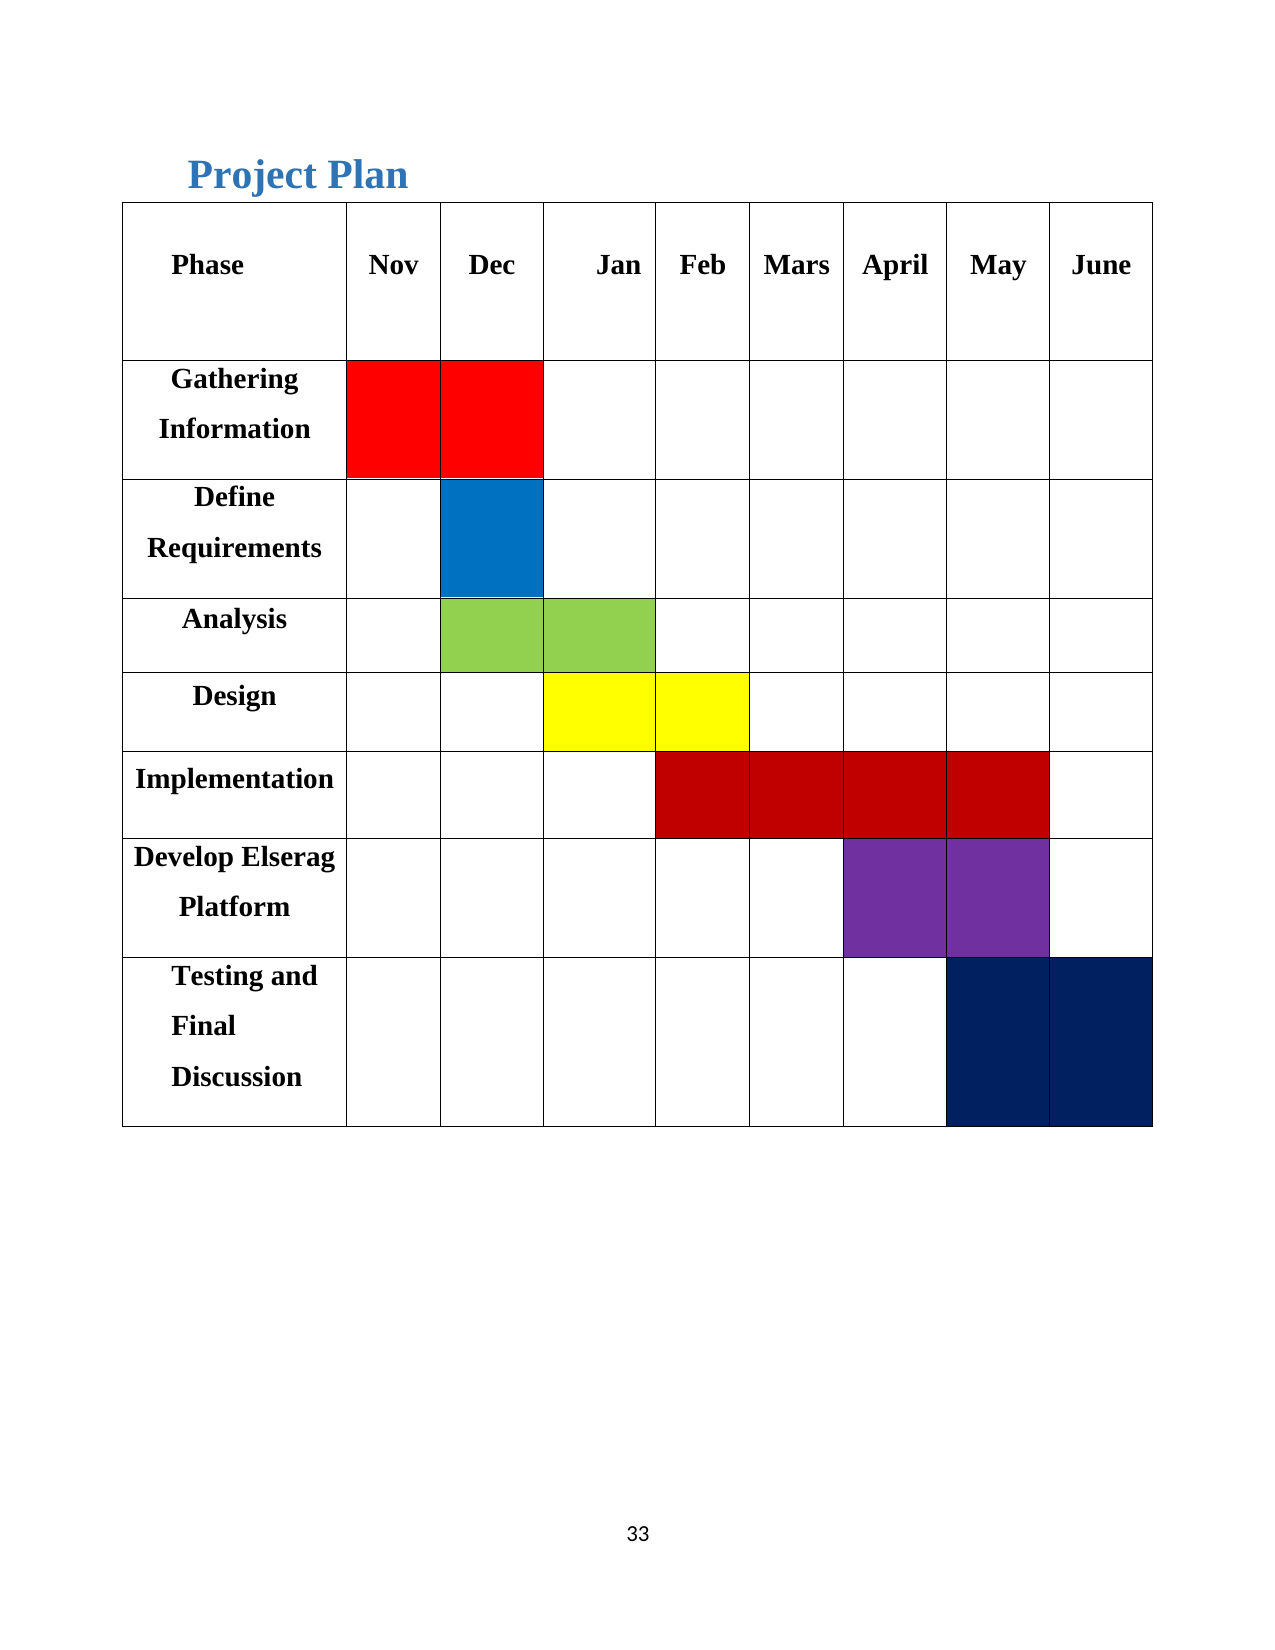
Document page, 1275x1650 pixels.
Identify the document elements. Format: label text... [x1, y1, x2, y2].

table_cell [347, 752, 440, 838]
table_cell [1050, 958, 1152, 1126]
table_cell [947, 958, 1049, 1126]
table_header Feb [656, 203, 749, 360]
table_cell [1050, 599, 1152, 672]
table_cell Design [123, 673, 346, 751]
table_cell [656, 361, 749, 478]
table_cell [544, 673, 655, 751]
table_cell [544, 839, 655, 957]
table_cell [750, 480, 843, 597]
table_cell Testing and Final Discussion [123, 958, 346, 1126]
table_header April [844, 203, 946, 360]
table_cell [656, 839, 749, 957]
table_cell [544, 958, 655, 1126]
table_cell [844, 752, 946, 838]
table_cell [750, 752, 843, 838]
table_cell Gathering Information [123, 361, 346, 478]
table_cell [844, 673, 946, 751]
table_header May [947, 203, 1049, 360]
table_cell [844, 480, 946, 597]
table_cell [347, 480, 440, 597]
table_cell [441, 480, 543, 597]
table_cell [347, 599, 440, 672]
table_cell [947, 839, 1049, 957]
table_cell [1050, 839, 1152, 957]
table_cell [947, 361, 1049, 478]
table_cell Develop Elserag Platform [123, 839, 346, 957]
table_cell [1050, 673, 1152, 751]
table_cell [947, 752, 1049, 838]
table_cell [441, 599, 543, 672]
table_cell [347, 673, 440, 751]
table_cell [441, 752, 543, 838]
table_cell [441, 958, 543, 1126]
table_cell [544, 480, 655, 597]
table_cell [1050, 480, 1152, 597]
table_cell [441, 673, 543, 751]
table_cell [441, 361, 543, 478]
table_header Phase [123, 203, 346, 360]
table_header Nov [347, 203, 440, 360]
table_cell [947, 673, 1049, 751]
table_cell [441, 839, 543, 957]
text Project Plan [187, 150, 1087, 198]
table_cell [656, 958, 749, 1126]
table_cell [947, 480, 1049, 597]
table_cell [844, 599, 946, 672]
table_header Jan [544, 203, 655, 360]
table_cell [544, 599, 655, 672]
table_cell [656, 752, 749, 838]
table_cell [347, 839, 440, 957]
table_header June [1050, 203, 1152, 360]
table_cell [1050, 752, 1152, 838]
table_cell Analysis [123, 599, 346, 672]
table_cell [750, 958, 843, 1126]
table_cell [1050, 361, 1152, 478]
table_cell [844, 958, 946, 1126]
table_cell [656, 599, 749, 672]
table_cell [347, 958, 440, 1126]
table_cell [656, 480, 749, 597]
table_cell [750, 361, 843, 478]
table_cell [347, 361, 440, 478]
table_cell [750, 839, 843, 957]
table_header Mars [750, 203, 843, 360]
table_cell Implementation [123, 752, 346, 838]
table_cell [544, 752, 655, 838]
table_cell Define Requirements [123, 480, 346, 597]
table_cell [750, 599, 843, 672]
table_cell [844, 361, 946, 478]
table_cell [656, 673, 749, 751]
table_cell [750, 673, 843, 751]
table_header Dec [441, 203, 543, 360]
table_cell [947, 599, 1049, 672]
table_cell [844, 839, 946, 957]
table_cell [544, 361, 655, 478]
